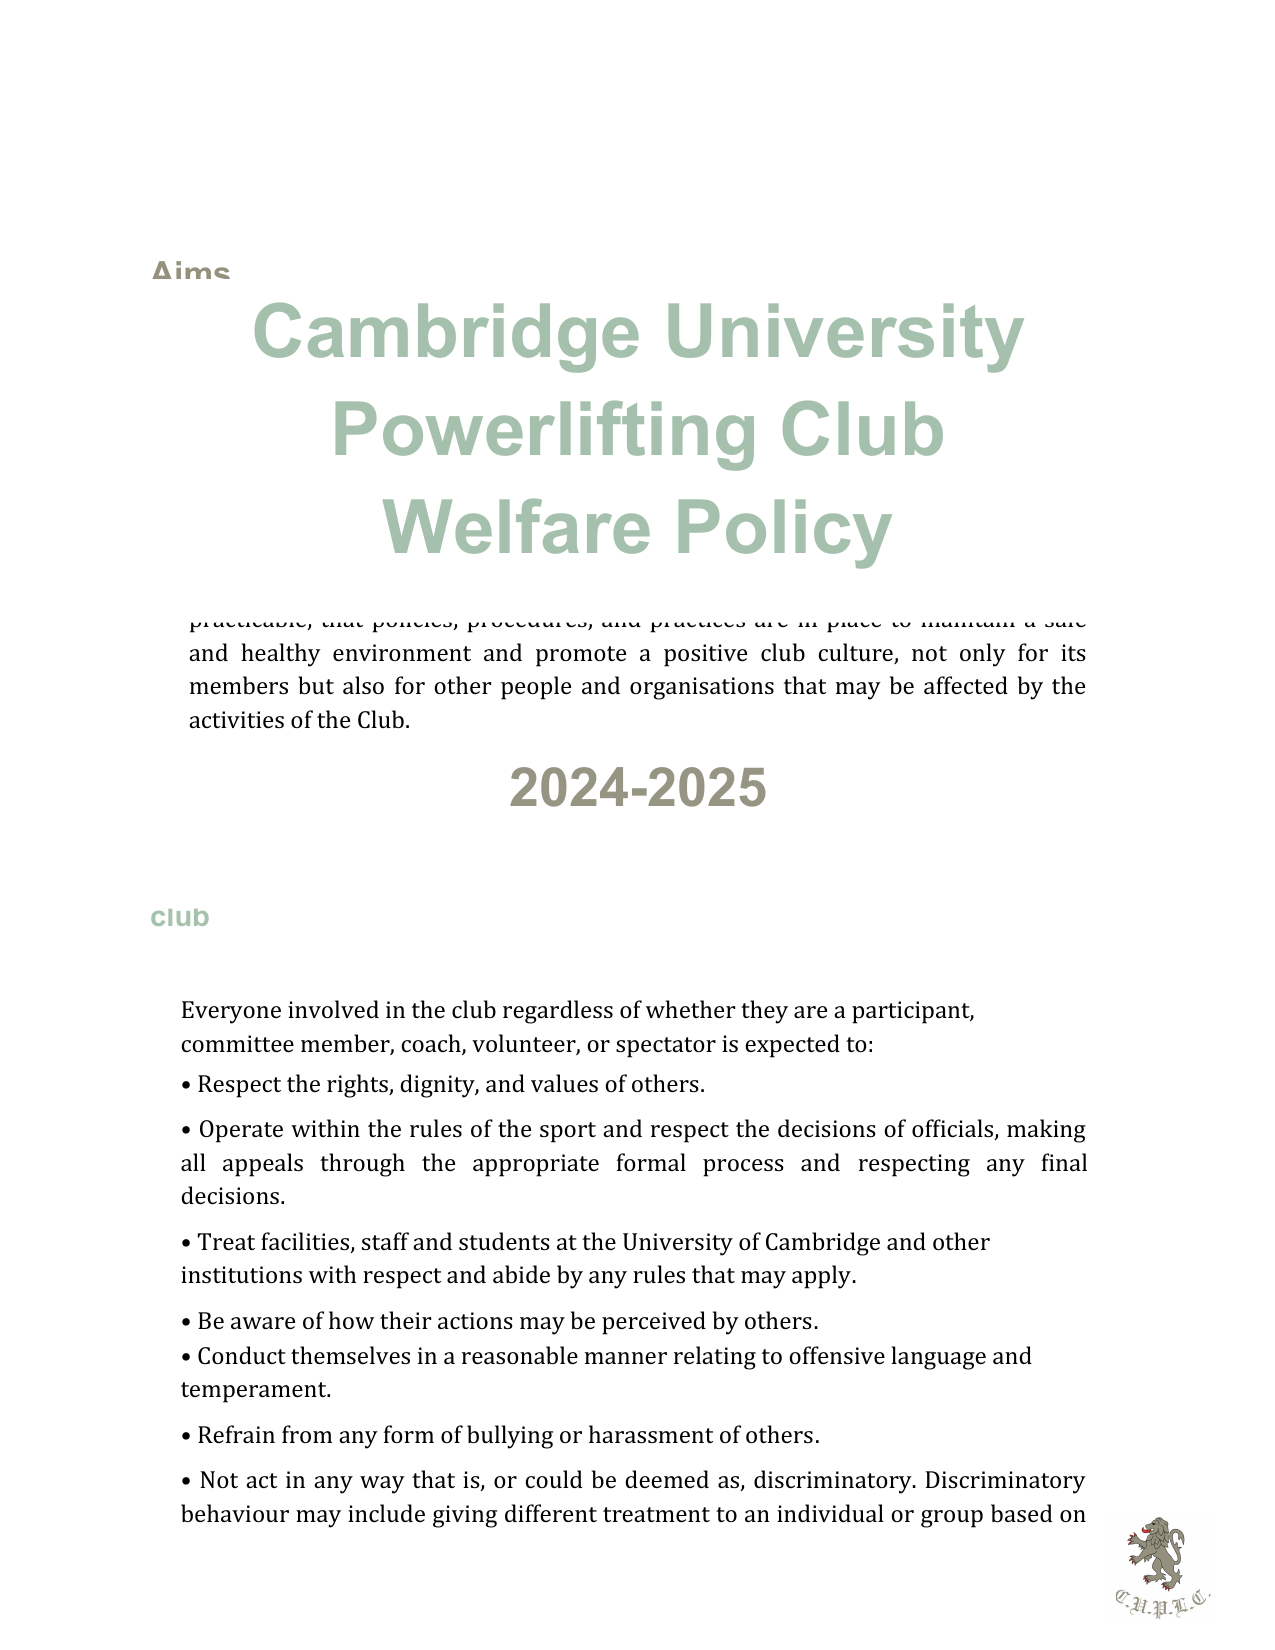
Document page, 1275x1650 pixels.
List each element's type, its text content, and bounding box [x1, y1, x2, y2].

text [180, 1465, 1088, 1528]
text • Treat facilities, staff and students at the University of Cambridge and other institutions with respect and abide by any rules that may apply. [180, 1226, 1088, 1289]
text Aims [150, 254, 292, 279]
text • Refrain from any form of bullying or harassment of others. [180, 1419, 877, 1449]
text • Conduct themselves in a reasonable manner relating to offensive language and temperament. [180, 1340, 1088, 1403]
text • Operate within the rules of the sport and respect the decisions of officials, making all appeals through the appropriate formal process and respecting any final decisions. [180, 1113, 1088, 1210]
text Everyone involved in the club [150, 909, 567, 932]
text Everyone involved in the club regardless of whether they are a participant, committee member, coach, volunteer, or spectator is expected to: [180, 995, 1088, 1058]
text • Be aware of how their actions may be perceived by others. [180, 1306, 876, 1335]
picture [1109, 1513, 1212, 1621]
text • Respect the rights, dignity, and values of others. [180, 1068, 757, 1098]
text To this end, the CU Powerlifting Club aims to ensure, so far as is reasonably practicable, that policies, procedures, and practices are in place to maintain a safe and healthy environment and promote a positive club culture, not only for its members but also for other people and organisations that may be affected by the activities of the Club. [188, 623, 1088, 734]
